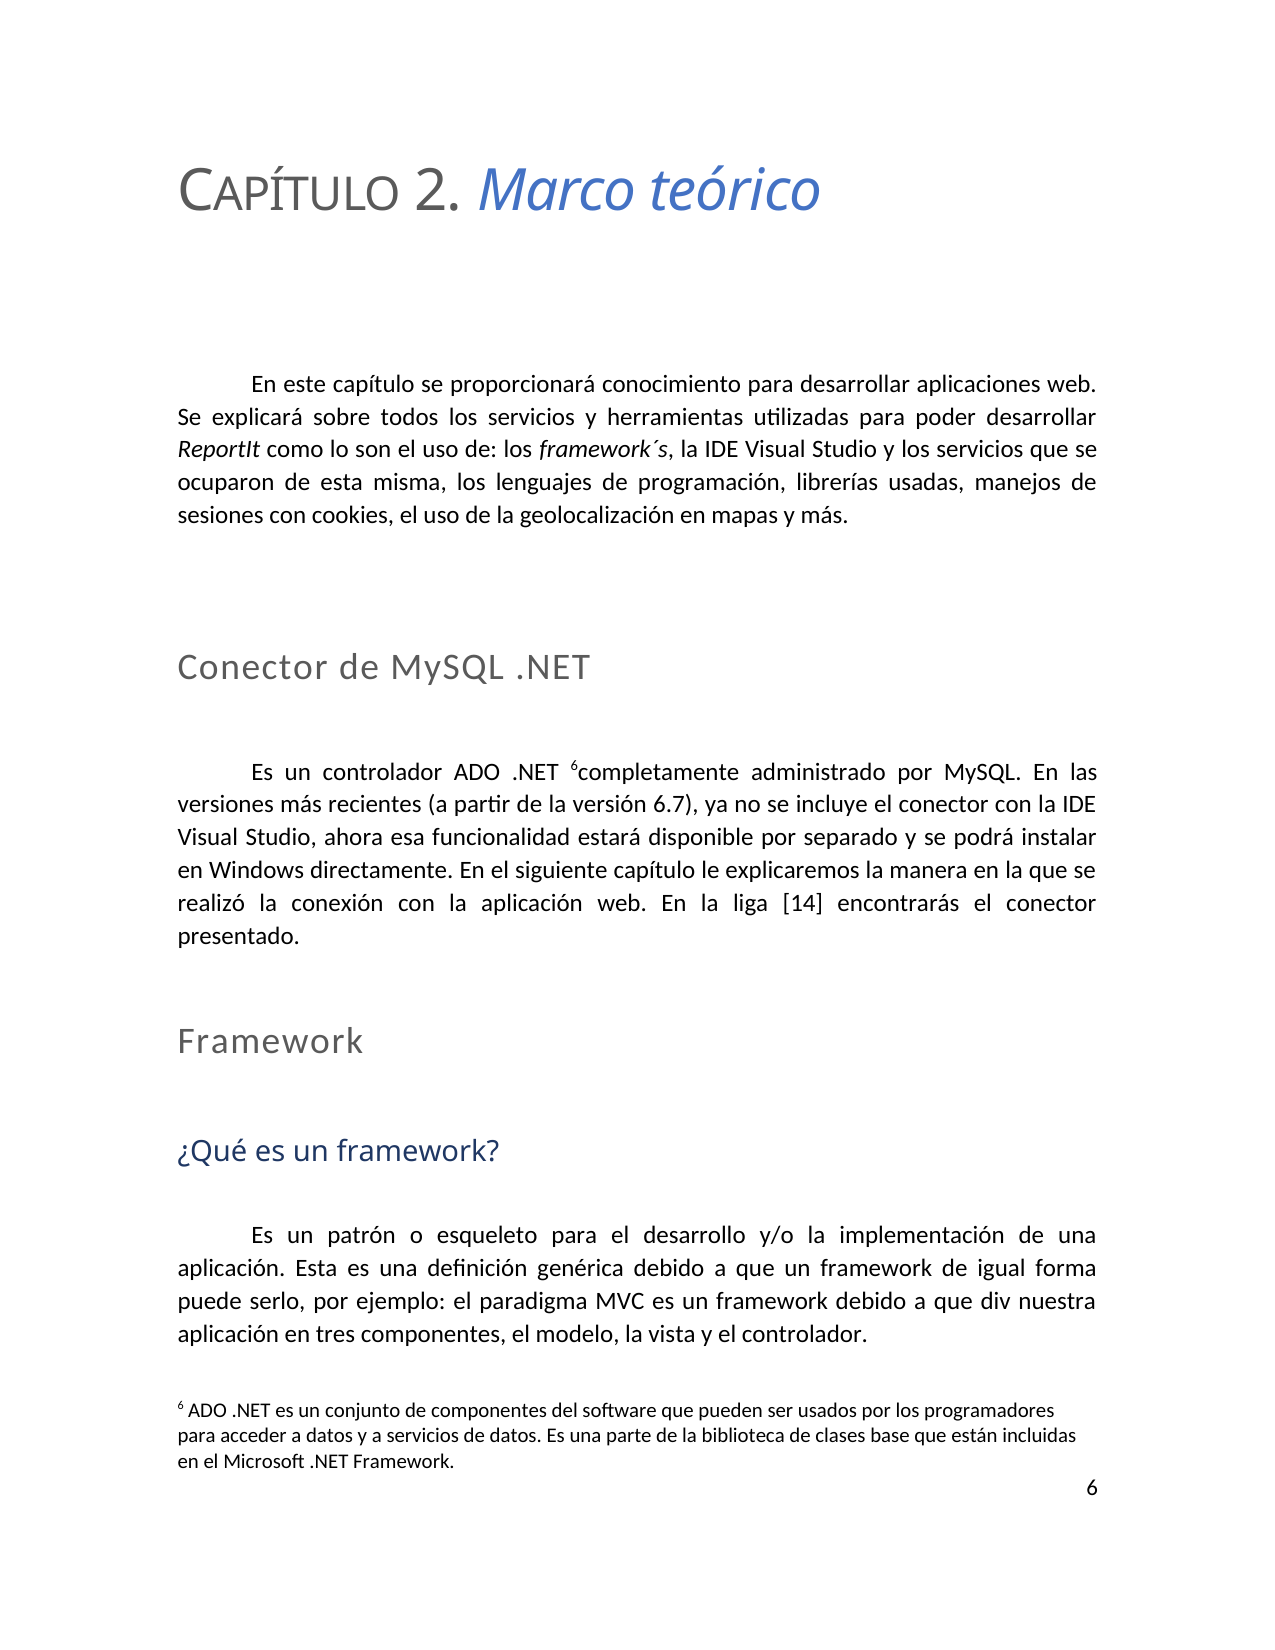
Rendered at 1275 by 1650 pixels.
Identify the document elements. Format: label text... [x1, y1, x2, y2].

text Es un patrón o esqueleto para el desarrollo y/o la implementación de una aplicación. Esta es una definición genérica debido a que un framework de igual forma puede serlo, por ejemplo: el paradigma MVC es un framework debido a que div nuestra aplicación en tres componentes, el modelo, la vista y el controlador. [177, 1219, 1098, 1349]
text Es un controlador ADO .NET completamente administrado por MySQL. En las versiones más recientes (a partir de la versión 6.7), ya no se incluye el conector con la IDE Visual Studio, ahora esa funcionalidad estará disponible por separado y se podrá instalar en Windows directamente. En el siguiente capítulo le explicaremos la manera en la que se realizó la conexión con la aplicación web. En la liga [14] encontrarás el conector presentado. [177, 756, 1098, 951]
text En este capítulo se proporcionará conocimiento para desarrollar aplicaciones web. Se explicará sobre todos los servicios y herramientas utilizadas para poder desarrollar ReportIt como lo son el uso de: los framework´s, la IDE Visual Studio y los servicios que se ocuparon de esta misma, los lenguajes de programación, librerías usadas, manejos de sesiones con cookies, el uso de la geolocalización en mapas y más. [177, 368, 1098, 530]
subtitle Framework [177, 1017, 1098, 1063]
title Capítulo 2. Marco teórico [177, 148, 1098, 227]
subtitle ¿Qué es un framework? [177, 1130, 1098, 1169]
subtitle Conector de MySQL .NET [177, 643, 1098, 688]
